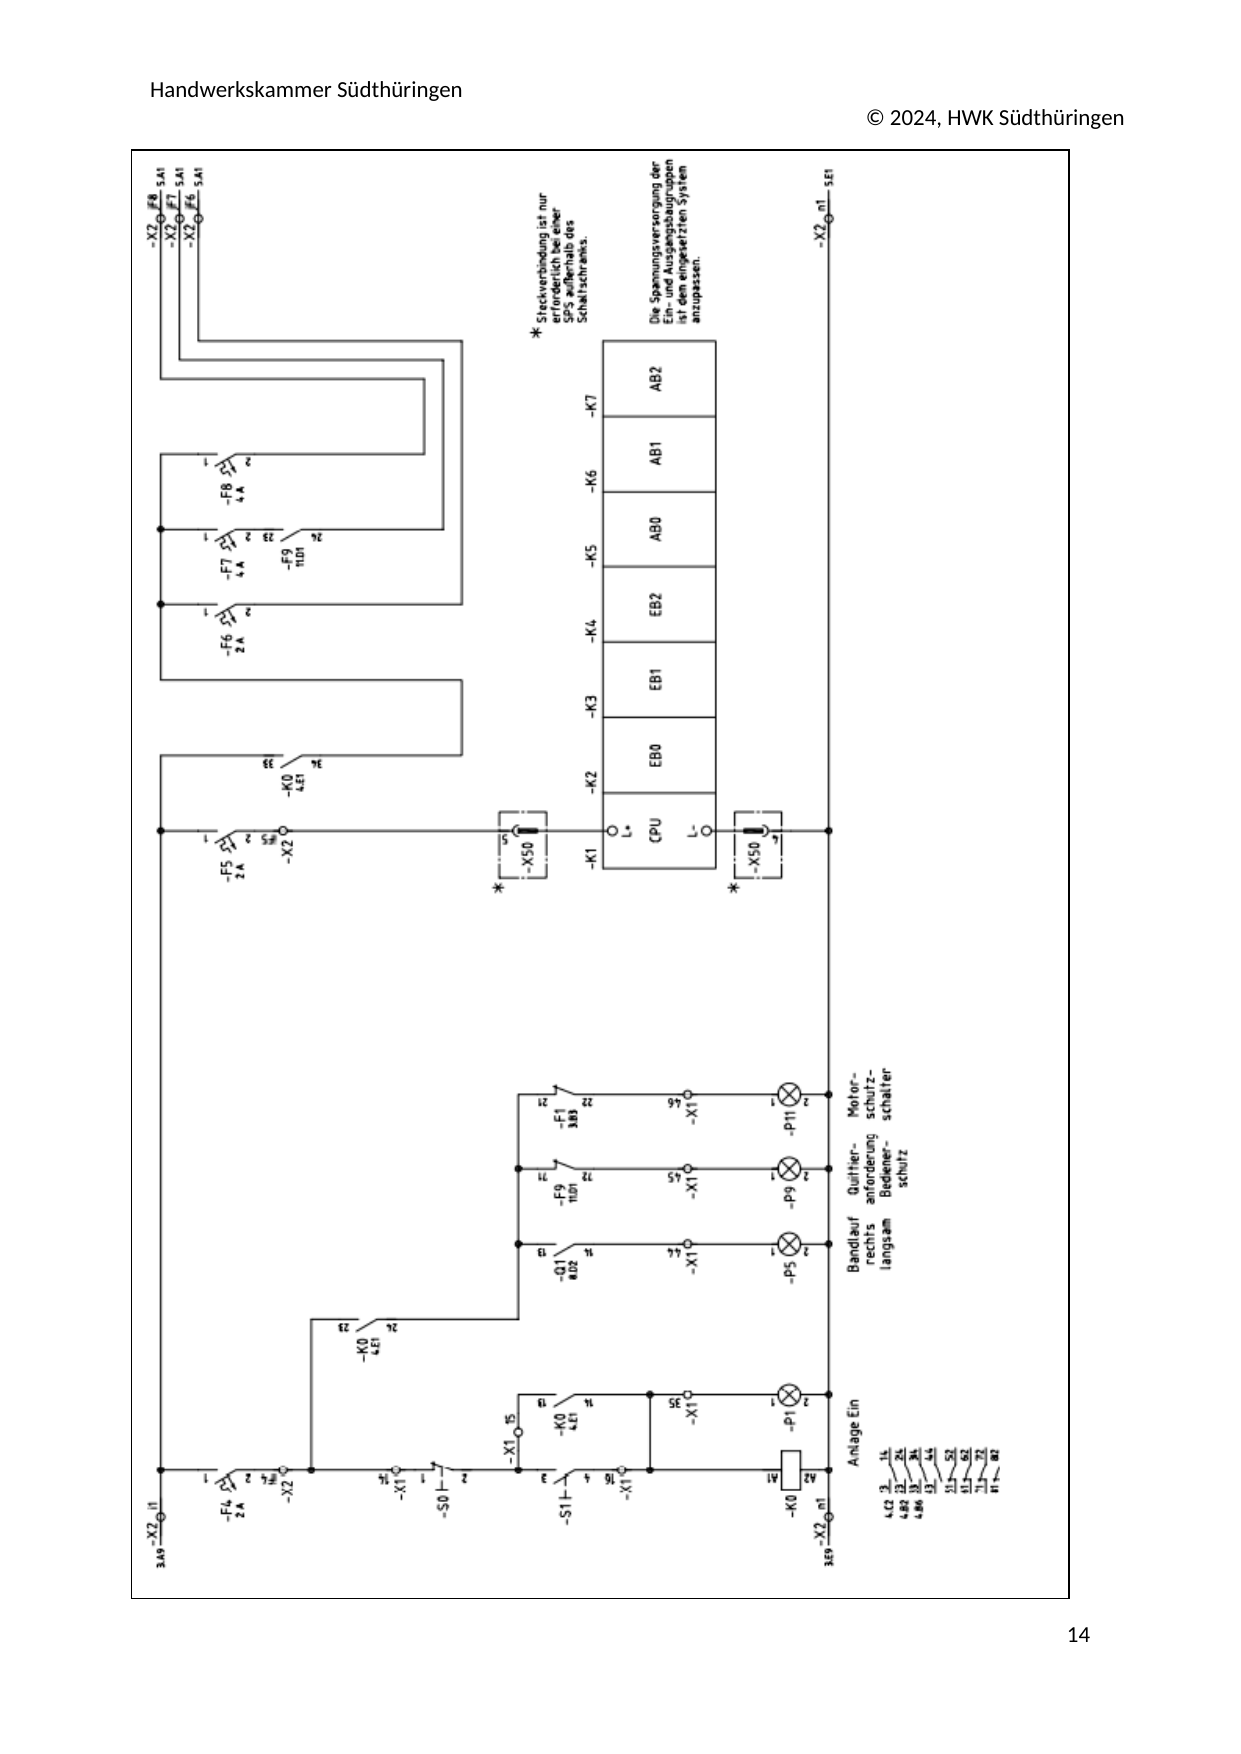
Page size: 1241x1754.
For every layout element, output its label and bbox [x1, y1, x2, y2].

picture [146, 157, 1000, 1577]
